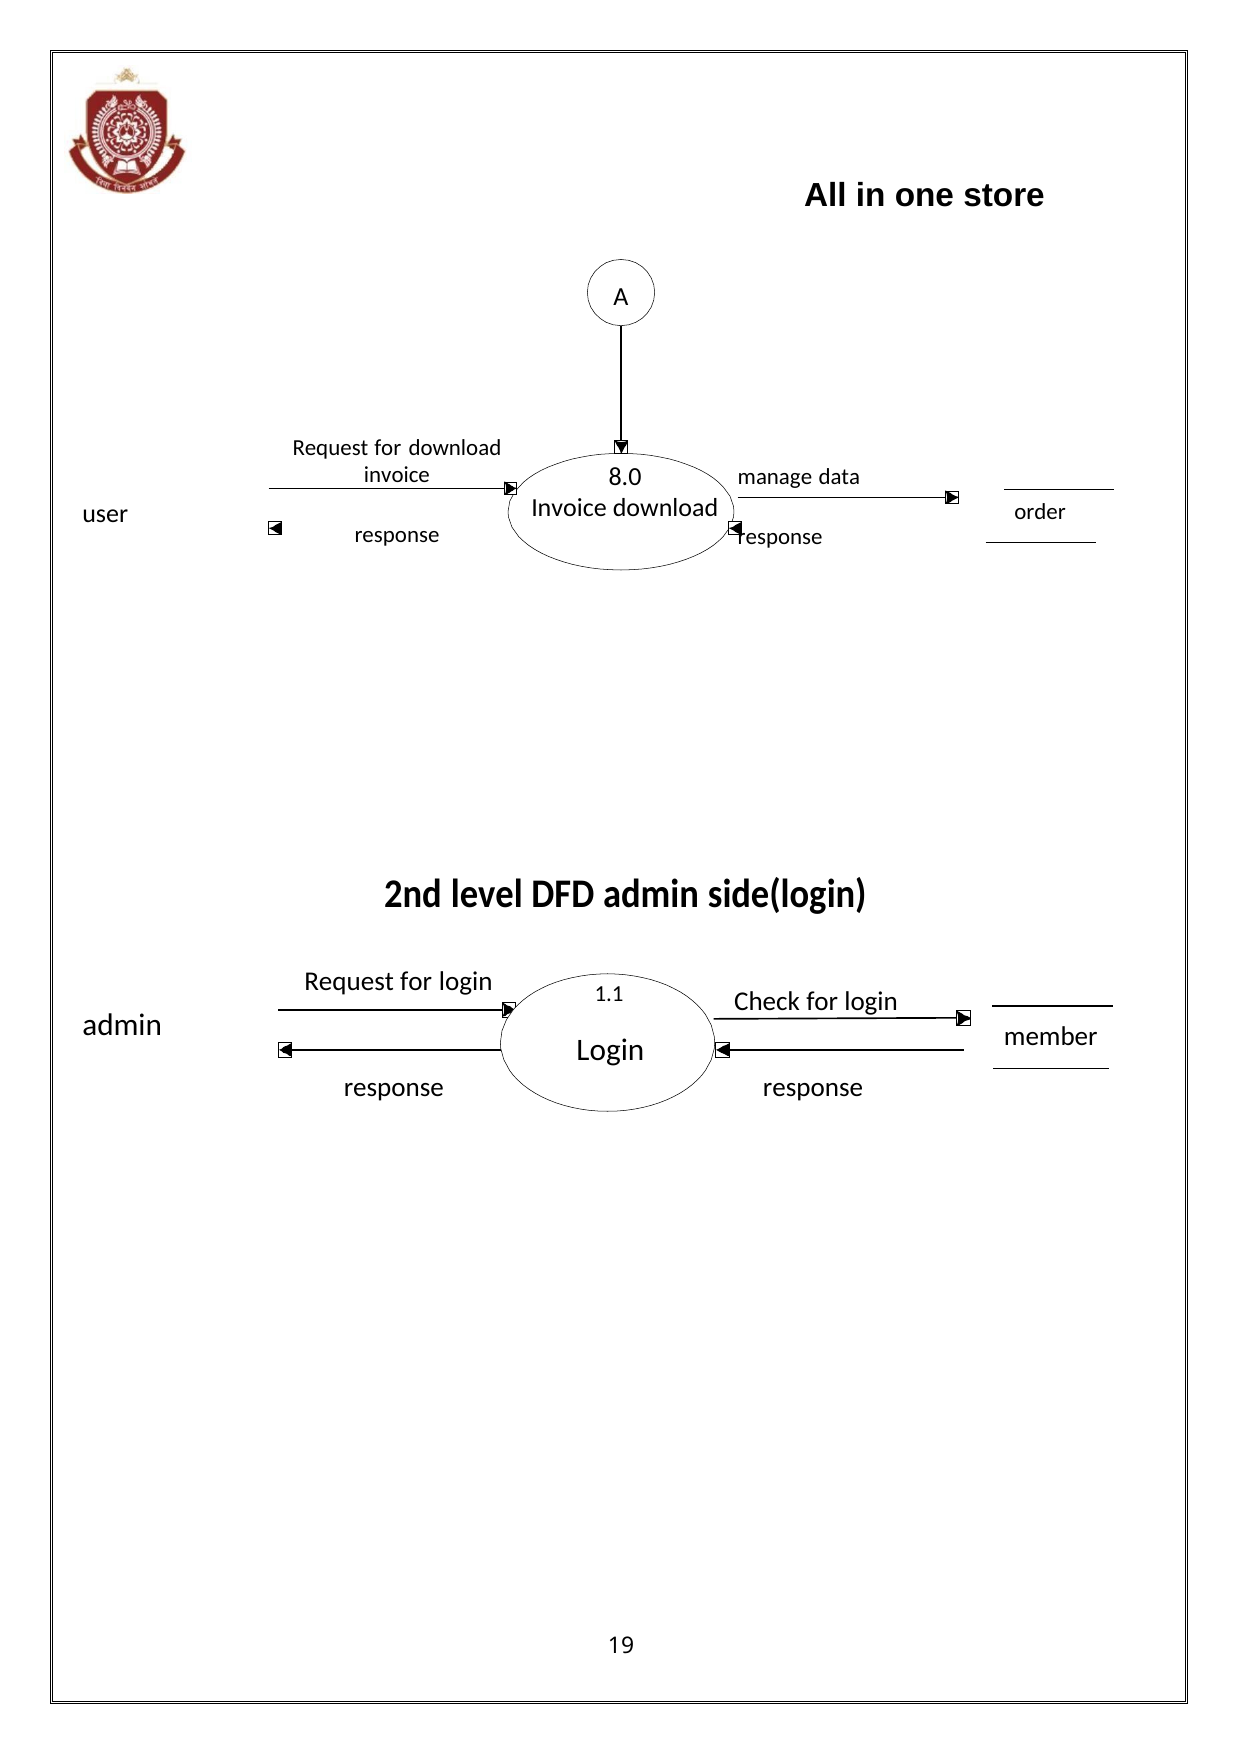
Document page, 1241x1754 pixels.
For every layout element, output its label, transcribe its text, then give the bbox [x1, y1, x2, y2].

picture [505, 483, 516, 494]
picture [716, 1043, 729, 1057]
picture [279, 1043, 291, 1057]
text order [67, 497, 1066, 525]
picture [615, 441, 627, 453]
text member [919, 1019, 1182, 1052]
picture [946, 492, 958, 497]
subtitle 2nd level DFD admin side(login) [152, 868, 1098, 917]
picture [503, 1003, 515, 1017]
picture [269, 525, 281, 534]
picture [64, 65, 192, 194]
picture [957, 1011, 970, 1019]
picture [729, 525, 741, 534]
